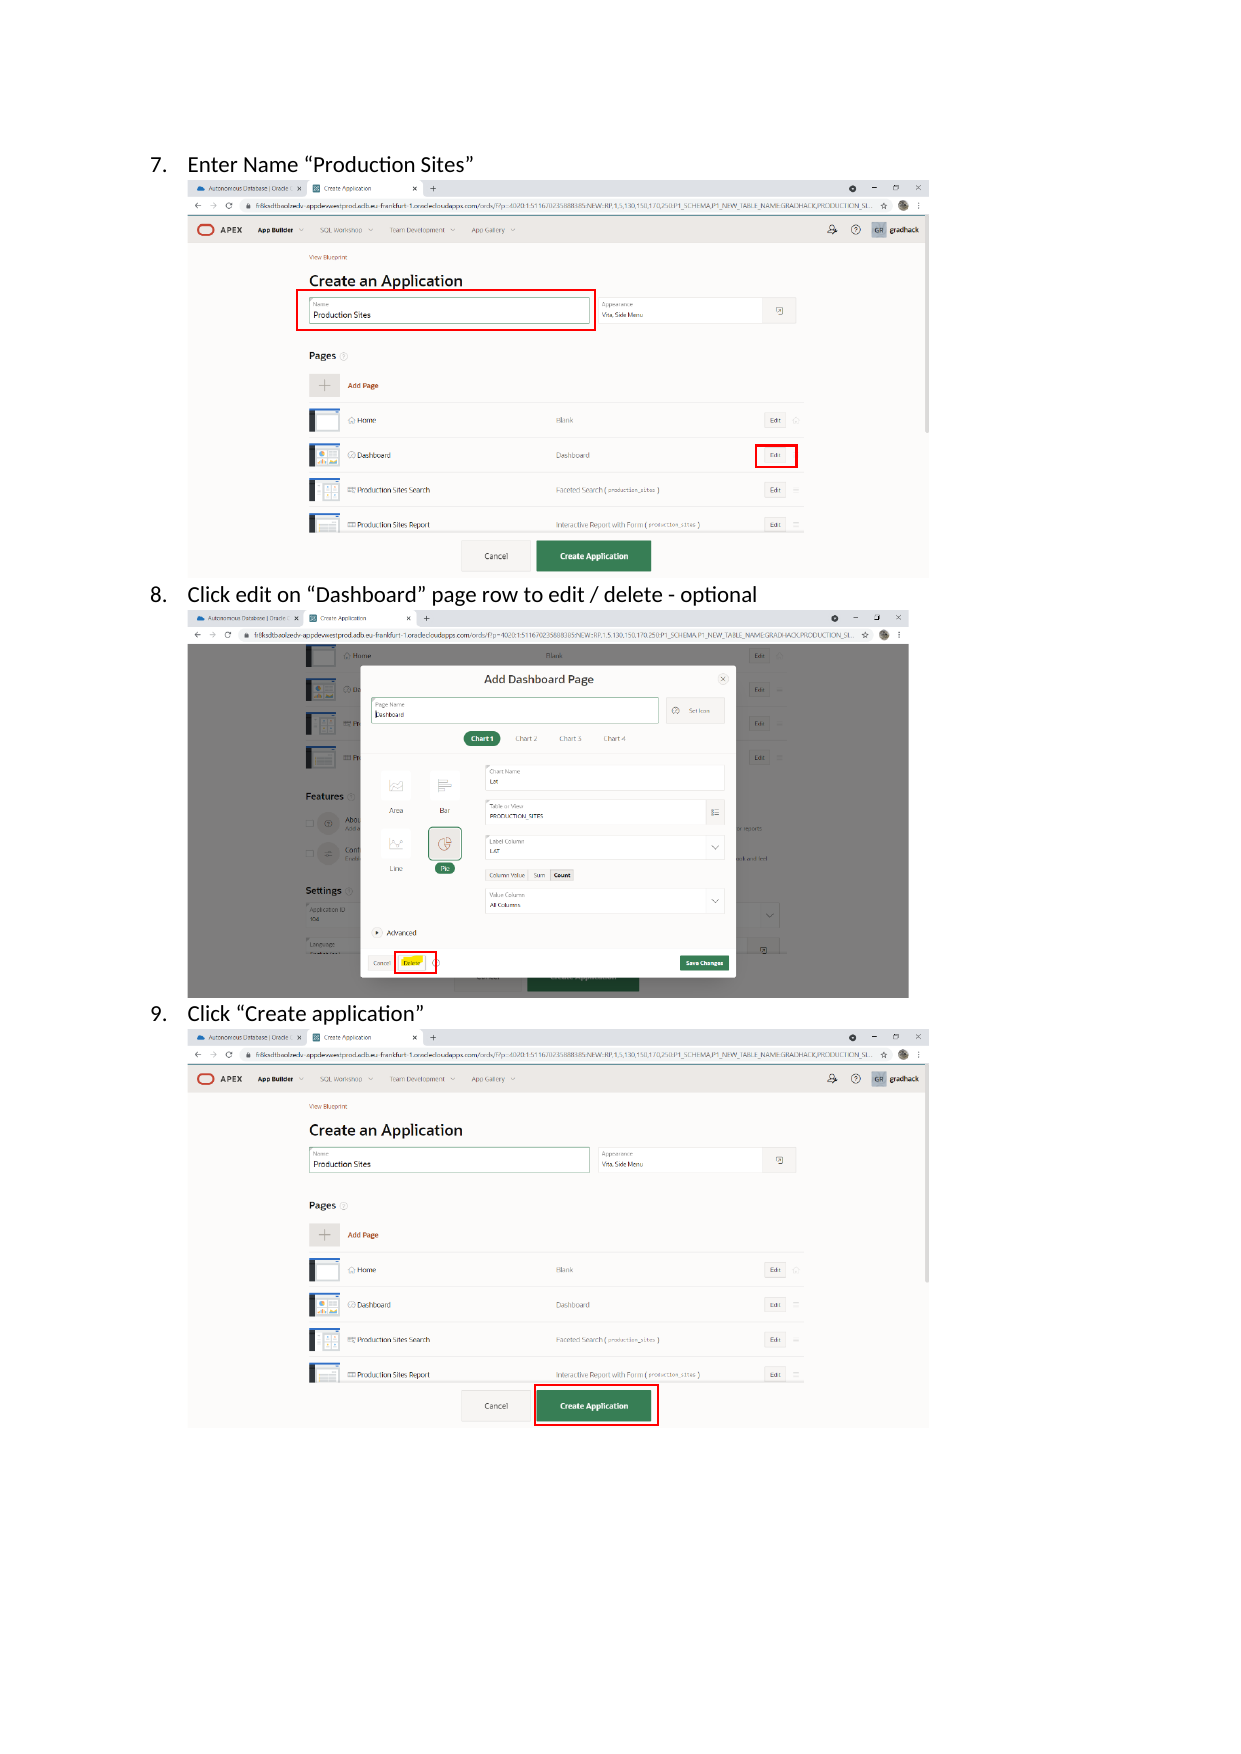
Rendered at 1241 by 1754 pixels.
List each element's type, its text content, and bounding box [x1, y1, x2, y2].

picture [187, 180, 929, 578]
picture [187, 1029, 929, 1428]
picture [187, 610, 909, 998]
